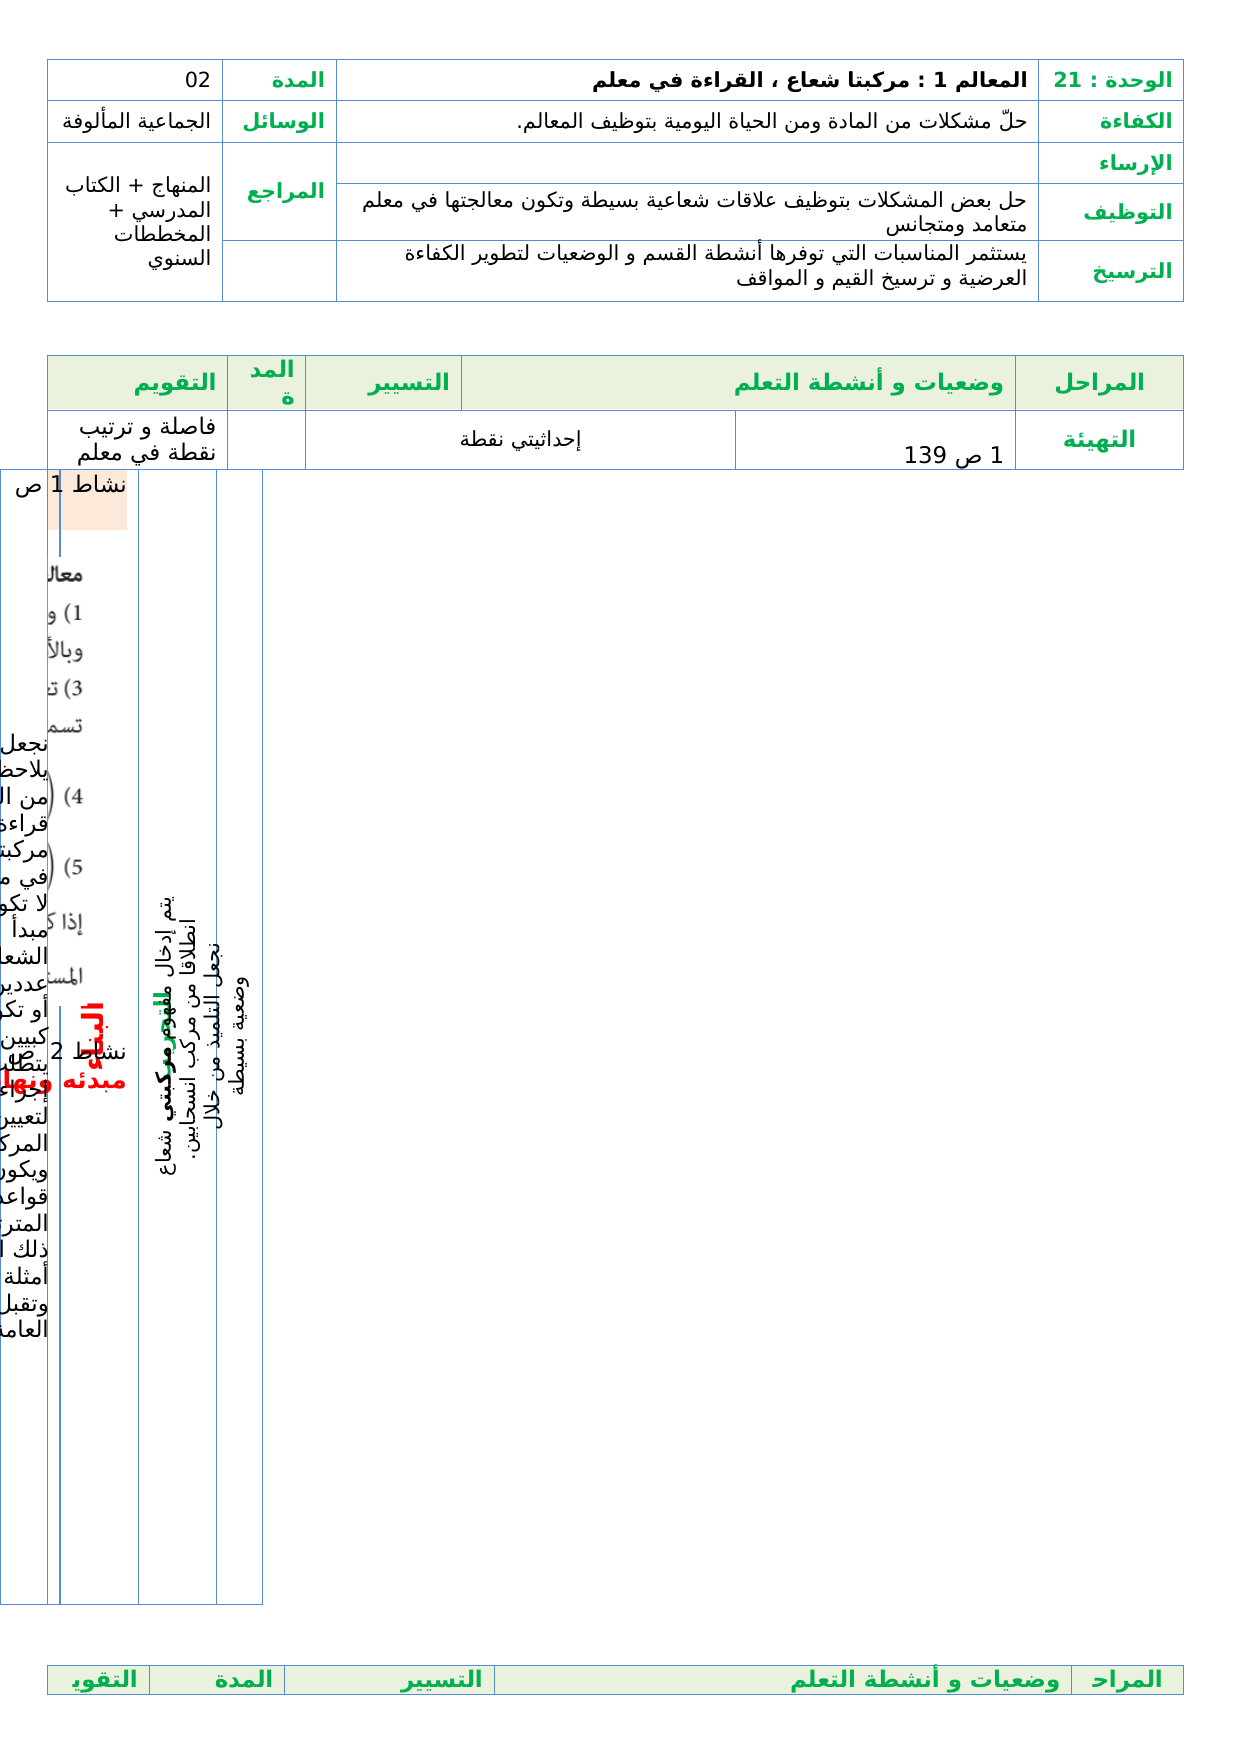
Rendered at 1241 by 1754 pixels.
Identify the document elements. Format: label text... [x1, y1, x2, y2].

table_cell الترسيخ [1039, 241, 1183, 301]
table_cell 02 [48, 60, 222, 100]
picture [47, 557, 88, 1006]
table_cell يتم إدخال مفهوم مركبتي شعاع انطلاقا من مركب انسحابين. نجعل التلميذ من خلال وضعية بسيطة [217, 470, 262, 1604]
table_cell التهيئة [1016, 411, 1183, 468]
table_cell الكفاءة [1039, 101, 1183, 142]
table_cell الإرساء [1039, 143, 1183, 183]
table_cell الوحدة : 21 [1039, 60, 1183, 100]
table_cell [228, 411, 305, 468]
table_cell حل بعض المشكلات بتوظيف علاقات شعاعية بسيطة وتكون معالجتها في معلم متعامد ومتجانس [337, 184, 1038, 240]
table_cell [223, 241, 336, 301]
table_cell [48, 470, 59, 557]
table_header المراحل [1016, 356, 1183, 409]
table_cell إحداثيتي نقطة [306, 411, 735, 468]
table_cell المنهاج + الكتاب المدرسي + المخططات السنوي [48, 143, 222, 301]
table_cell يتم إدخال مفهوم مركبتي شعاع انطلاقا من مركب انسحابين. نجعل التلميذ من خلال وضعية بسيطة [139, 470, 216, 1604]
table_header التسيير [306, 356, 461, 409]
table_cell المراجع [223, 143, 336, 240]
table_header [495, 1666, 1071, 1694]
table_header وضعيات و أنشطة التعلم [462, 356, 1015, 409]
table_cell الجماعية المألوفة [48, 101, 222, 142]
table_header المدة [150, 1666, 284, 1694]
table_cell فاصلة و ترتيب نقطة في معلم [48, 411, 227, 468]
table_cell المعالم 1 : مركبتا شعاع ، القراءة في معلم [337, 60, 1038, 100]
table_header التقويم [48, 356, 227, 409]
table_header التقويم [48, 1666, 149, 1694]
table_cell [337, 143, 1038, 183]
table_cell يستثمر المناسبات التي توفرها أنشطة القسم و الوضعيات لتطوير الكفاءة العرضية و ترسيخ القيم و المواقف [337, 241, 1038, 301]
table_cell حلّ مشكلات من المادة ومن الحياة اليومية بتوظيف المعالم. [337, 101, 1038, 142]
table_cell التوظيف [1039, 184, 1183, 240]
table_header التسيير [285, 1666, 494, 1694]
table_cell 1 ص 139 [736, 411, 1015, 468]
table_header المدة [228, 356, 305, 409]
table_cell المدة [223, 60, 336, 100]
table_header المراحل [1072, 1666, 1183, 1694]
table_cell [61, 470, 138, 1604]
table_cell الوسائل [223, 101, 336, 142]
